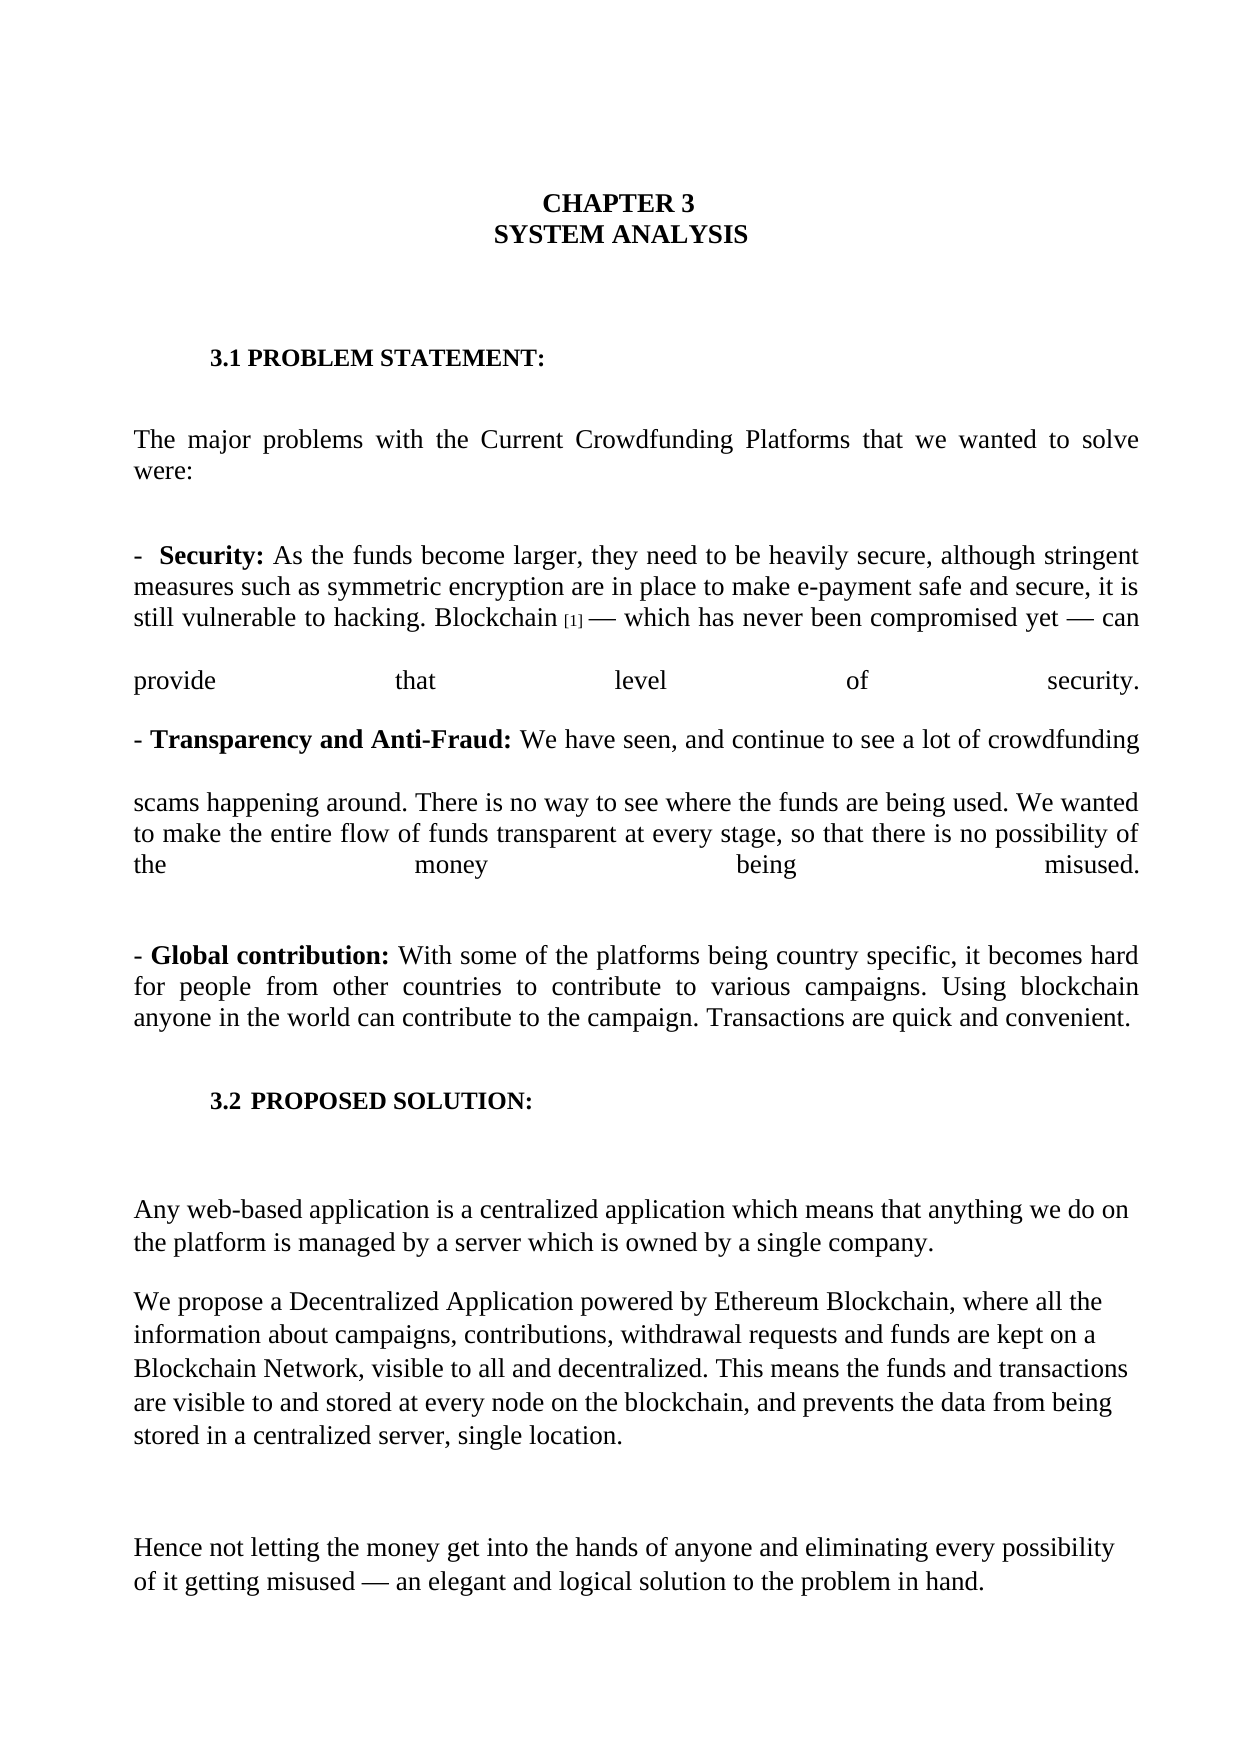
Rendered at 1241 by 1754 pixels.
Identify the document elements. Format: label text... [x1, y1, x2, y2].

text Hence not letting the money get into the hands of anyone and eliminating every possibility of it getting misused — an elegant and logical solution to the problem in hand. [133, 1531, 1140, 1596]
text Any web-based application is a centralized application which means that anything we do on the platform is managed by a server which is owned by a single company. [133, 1193, 1140, 1258]
subtitle CHAPTER 3 SYSTEM ANALYSIS [488, 187, 749, 249]
subtitle PROPOSED SOLUTION: [210, 1086, 1140, 1115]
text We propose a Decentralized Application powered by Ethereum Blockchain, where all the information about campaigns, contributions, withdrawal requests and funds are kept on a Blockchain Network, visible to all and decentralized. This means the funds and transactions are visible to and stored at every node on the blockchain, and prevents the data from being stored in a centralized server, single location. [133, 1285, 1140, 1450]
text The major problems with the Current Crowdfunding Platforms that we wanted to solve were: [133, 423, 1140, 485]
subtitle PROBLEM STATEMENT: [210, 343, 1140, 372]
text - Security: As the funds become larger, they need to be heavily secure, although stringent measures such as symmetric encryption are in place to make e-payment safe and secure, it is still vulnerable to hacking. Blockchain [1] — which has never been compromised yet — can provide that level of security. - Transparency and Anti-Fraud: We have seen, and continue to see a lot of crowdfunding scams happening around. There is no way to see where the funds are being used. We wanted to make the entire flow of funds transparent at every stage, so that there is no possibility of the money being misused. - Global contribution: With some of the platforms being country specific, it becomes hard for people from other countries to contribute to various campaigns. Using blockchain anyone in the world can contribute to the campaign. Transactions are quick and convenient. [133, 510, 1140, 1061]
